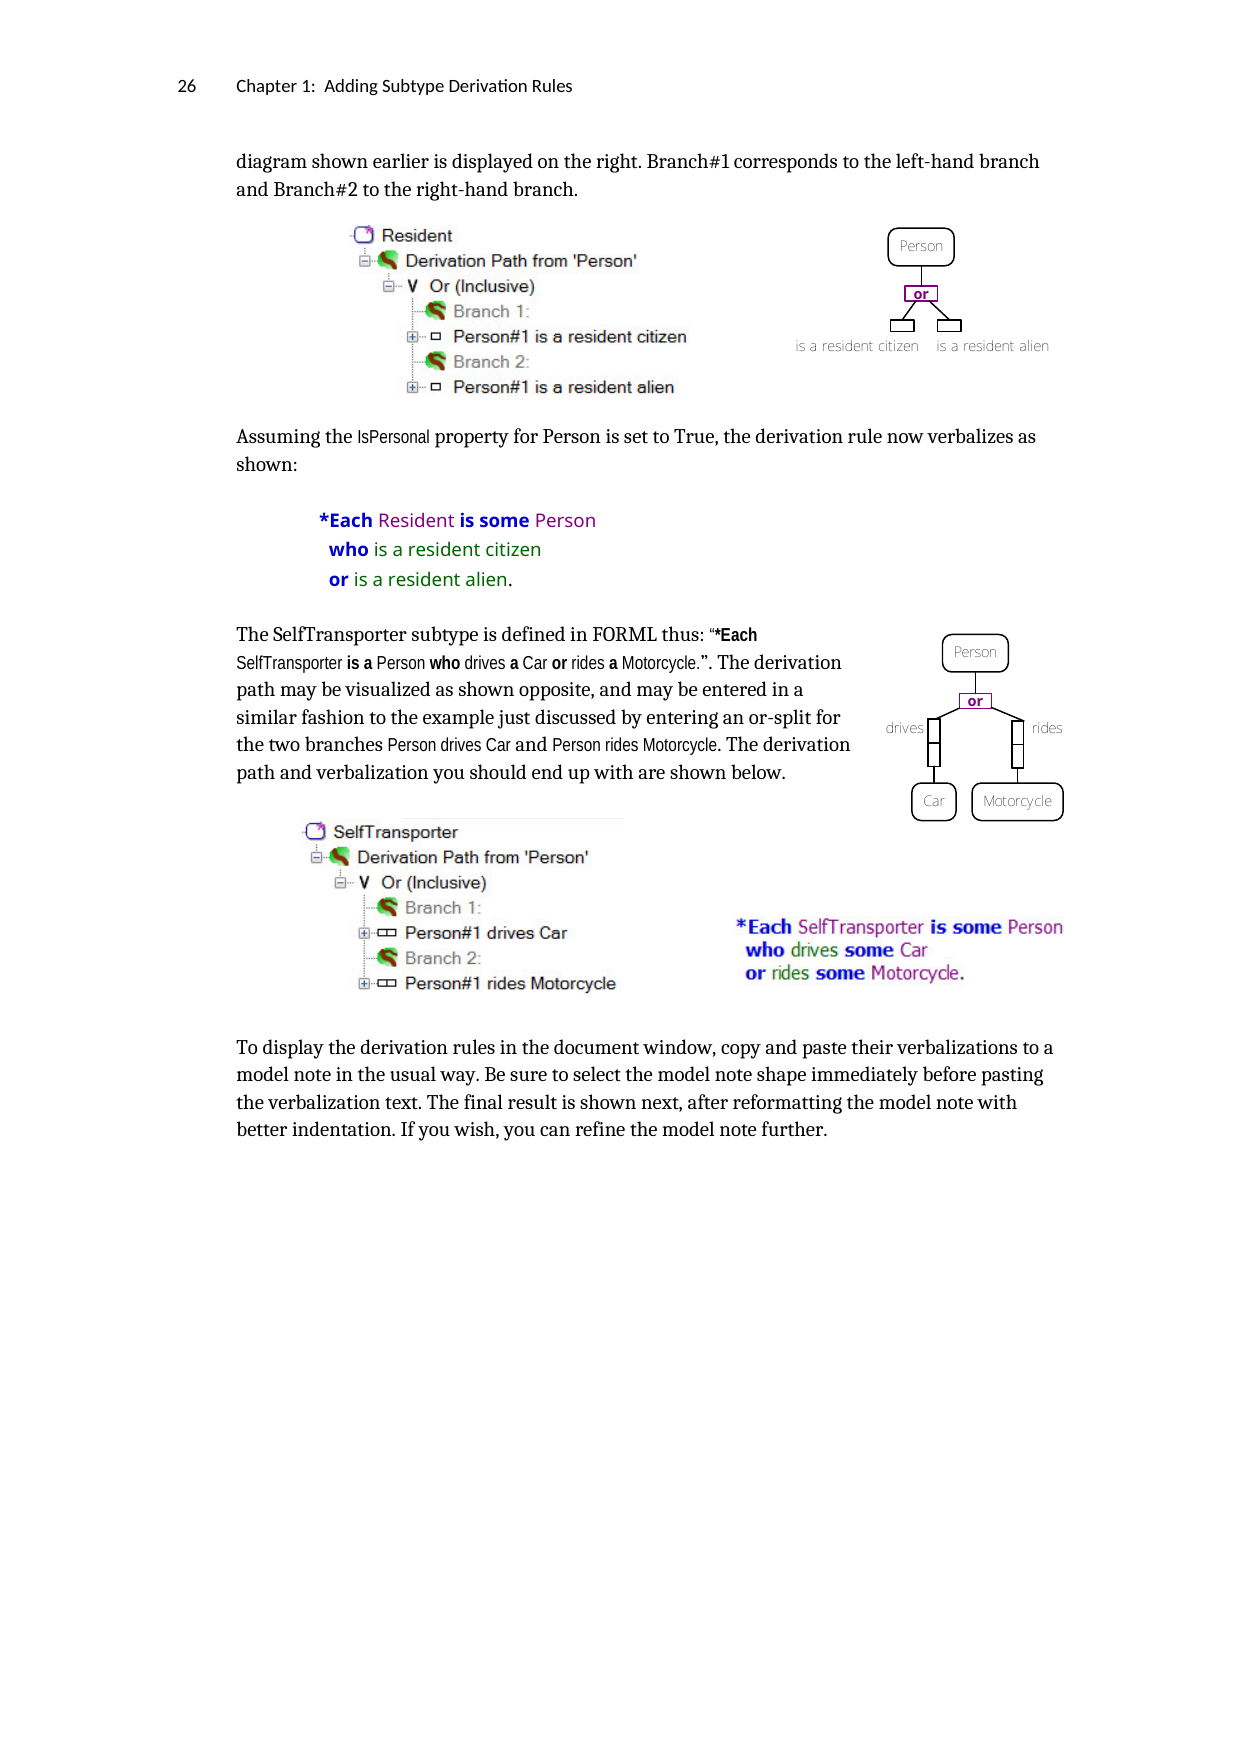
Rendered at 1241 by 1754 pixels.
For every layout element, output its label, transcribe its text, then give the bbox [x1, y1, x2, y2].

picture [733, 916, 1067, 986]
text The SelfTransporter subtype is defined in FORML thus: “*Each SelfTransporter is a Person who drives a Car or rides a Motorcycle.”. The derivation path may be visualized as shown opposite, and may be entered in a similar fashion to the example just discussed by entering an or-split for the two branches Person drives Car and Person rides Motorcycle. The derivation path and verbalization you should end up with are shown below. [236, 623, 1063, 784]
text who is a resident citizen [319, 537, 1063, 562]
picture [301, 818, 625, 997]
picture [348, 225, 696, 402]
text or is a resident alien. [319, 566, 1063, 592]
text *Each Resident is some Person [319, 507, 1063, 533]
text To display the derivation rules in the document window, copy and paste their verbalizations to a model note in the usual way. Be sure to select the model note shape immediately before pasting the verbalization text. The final result is shown next, after reformatting the model note with better indentation. If you wish, you can refine the model note further. [236, 1035, 1063, 1142]
text Assuming the IsPersonal property for Person is set to True, the derivation rule now verbalizes as shown: [236, 425, 1063, 476]
